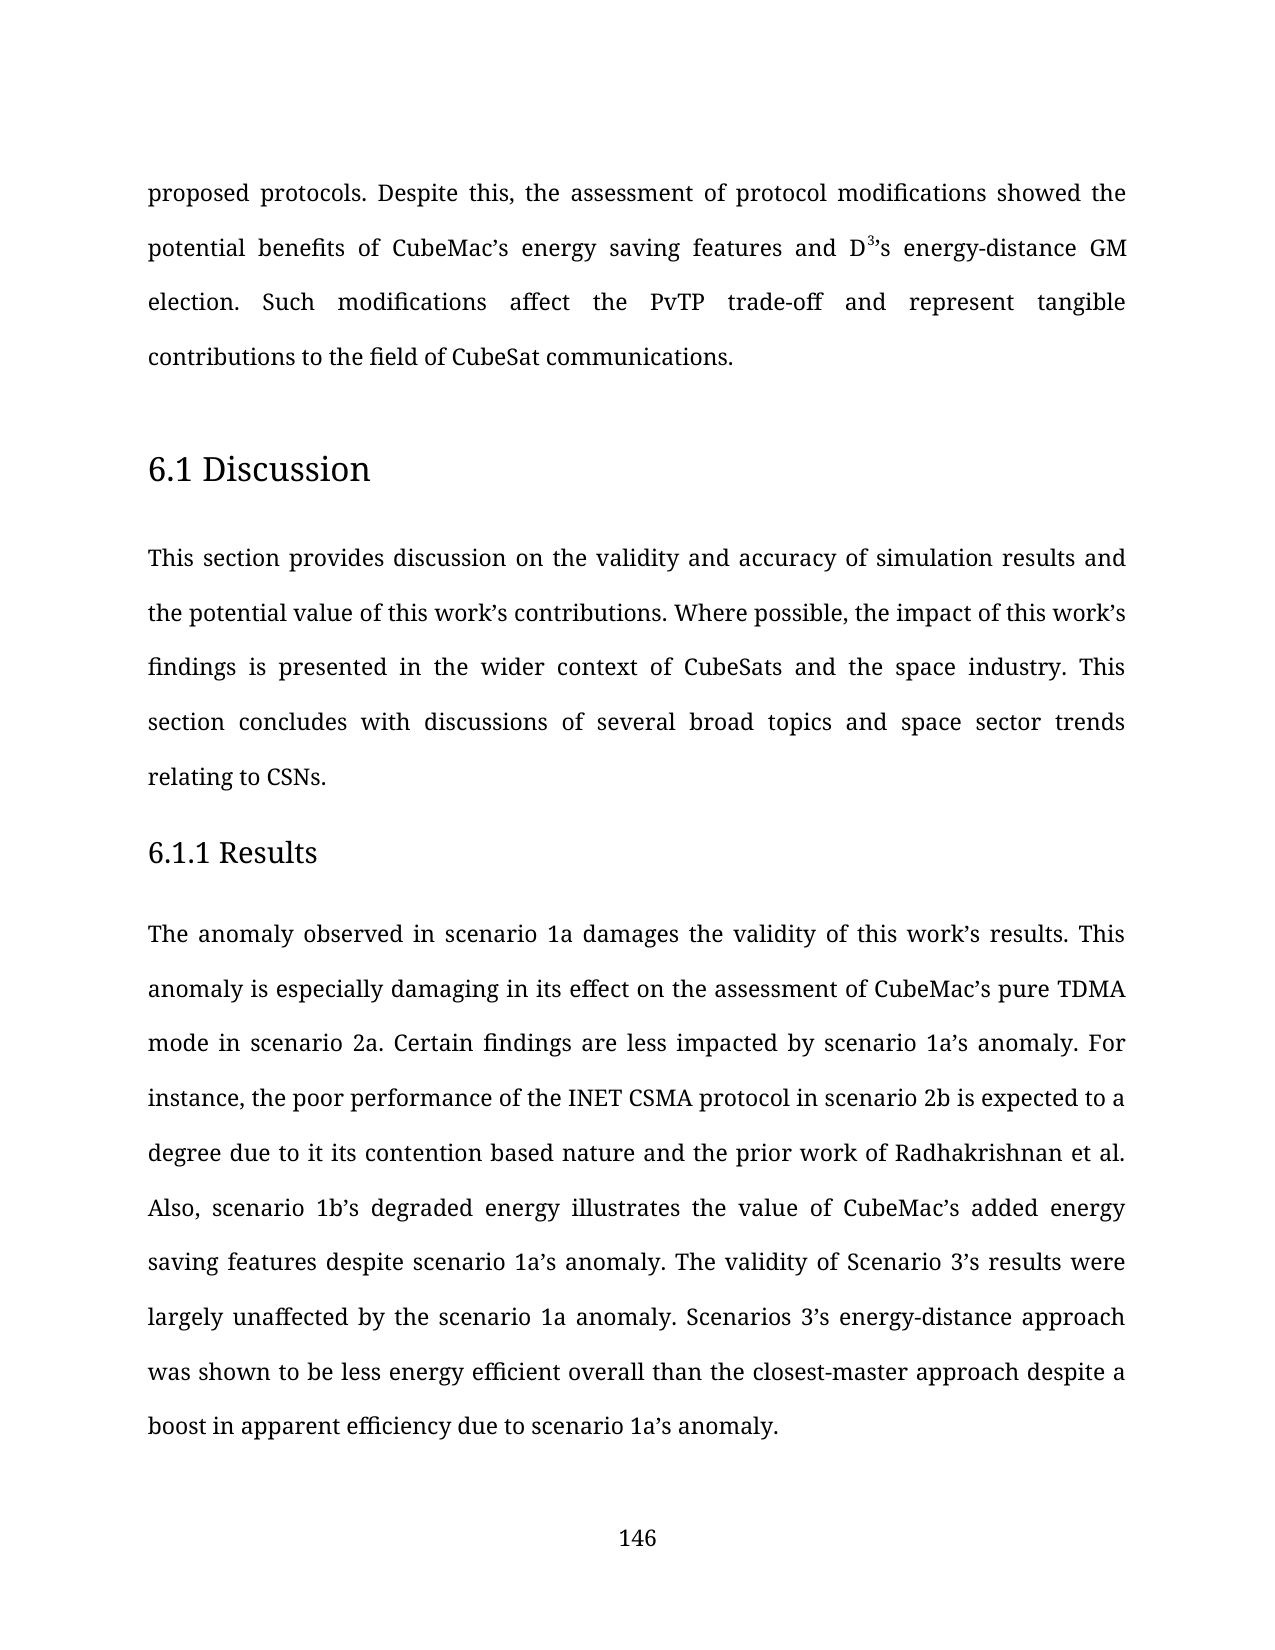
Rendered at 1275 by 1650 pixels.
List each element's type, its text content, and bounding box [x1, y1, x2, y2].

text The anomaly observed in scenario 1a damages the validity of this work’s results. This anomaly is especially damaging in its effect on the assessment of CubeMac’s pure TDMA mode in scenario 2a. Certain findings are less impacted by scenario 1a’s anomaly. For instance, the poor performance of the INET CSMA protocol in scenario 2b is expected to a degree due to it its contention based nature and the prior work of Radhakrishnan et al. Also, scenario 1b’s degraded energy illustrates the value of CubeMac’s added energy saving features despite scenario 1a’s anomaly. The validity of Scenario 3’s results were largely unaffected by the scenario 1a anomaly. Scenarios 3’s energy-distance approach was shown to be less energy efficient overall than the closest-master approach despite a boost in apparent efficiency due to scenario 1a’s anomaly. [148, 918, 1127, 1441]
text This section provides discussion on the validity and accuracy of simulation results and the potential value of this work’s contributions. Where possible, the impact of this work’s findings is presented in the wider context of CubeSats and the space industry. This section concludes with discussions of several broad topics and space sector trends relating to CSNs. [148, 542, 1127, 792]
subtitle Results [148, 832, 1127, 872]
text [148, 177, 1127, 372]
subtitle Discussion [148, 446, 1127, 491]
